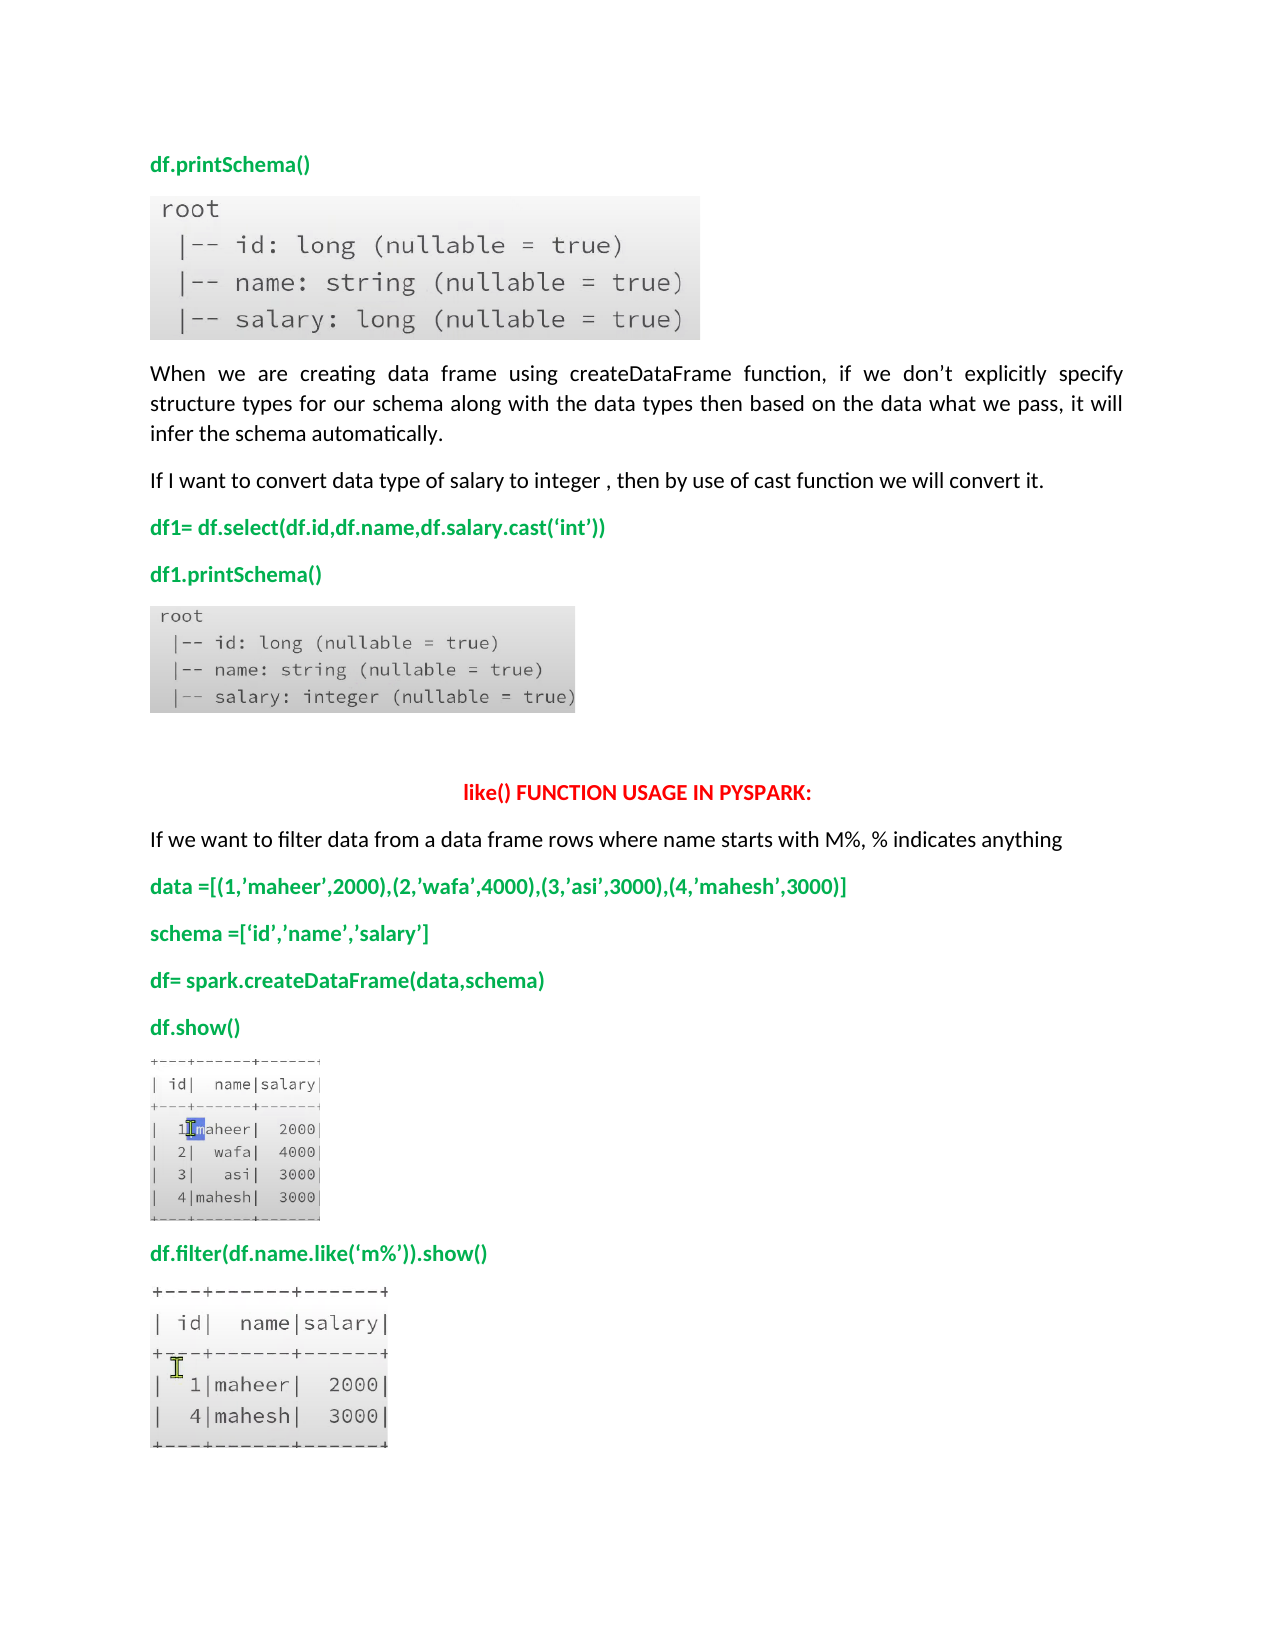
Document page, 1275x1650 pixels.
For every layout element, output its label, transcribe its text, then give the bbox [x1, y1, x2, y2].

text df= spark.createDataFrame(data,schema) [150, 966, 1125, 994]
text If we want to filter data from a data frame rows where name starts with M%, % indicates anything [150, 825, 1125, 853]
text schema =[‘id’,’name’,’salary’] [150, 919, 1125, 947]
text When we are creating data frame using createDataFrame function, if we don’t explicitly specify structure types for our schema along with the data types then based on the data what we pass, it will infer the schema automatically. [150, 359, 1125, 447]
picture [150, 606, 575, 713]
text like() FUNCTION USAGE IN PYSPARK: [150, 778, 1125, 806]
picture [150, 1059, 320, 1221]
text df.show() [150, 1013, 1125, 1041]
text df1.printSchema() [150, 560, 1125, 588]
text data =[(1,’maheer’,2000),(2,’wafa’,4000),(3,’asi’,3000),(4,’mahesh’,3000)] [150, 872, 1125, 900]
text df.printSchema() [150, 150, 1125, 178]
text df1= df.select(df.id,df.name,df.salary.cast(‘int’)) [150, 513, 1125, 541]
text df.filter(df.name.like(‘m%’)).show() [150, 1239, 1125, 1267]
picture [150, 196, 700, 340]
text If I want to convert data type of salary to integer , then by use of cast function we will convert it. [150, 466, 1125, 494]
picture [150, 1286, 388, 1448]
